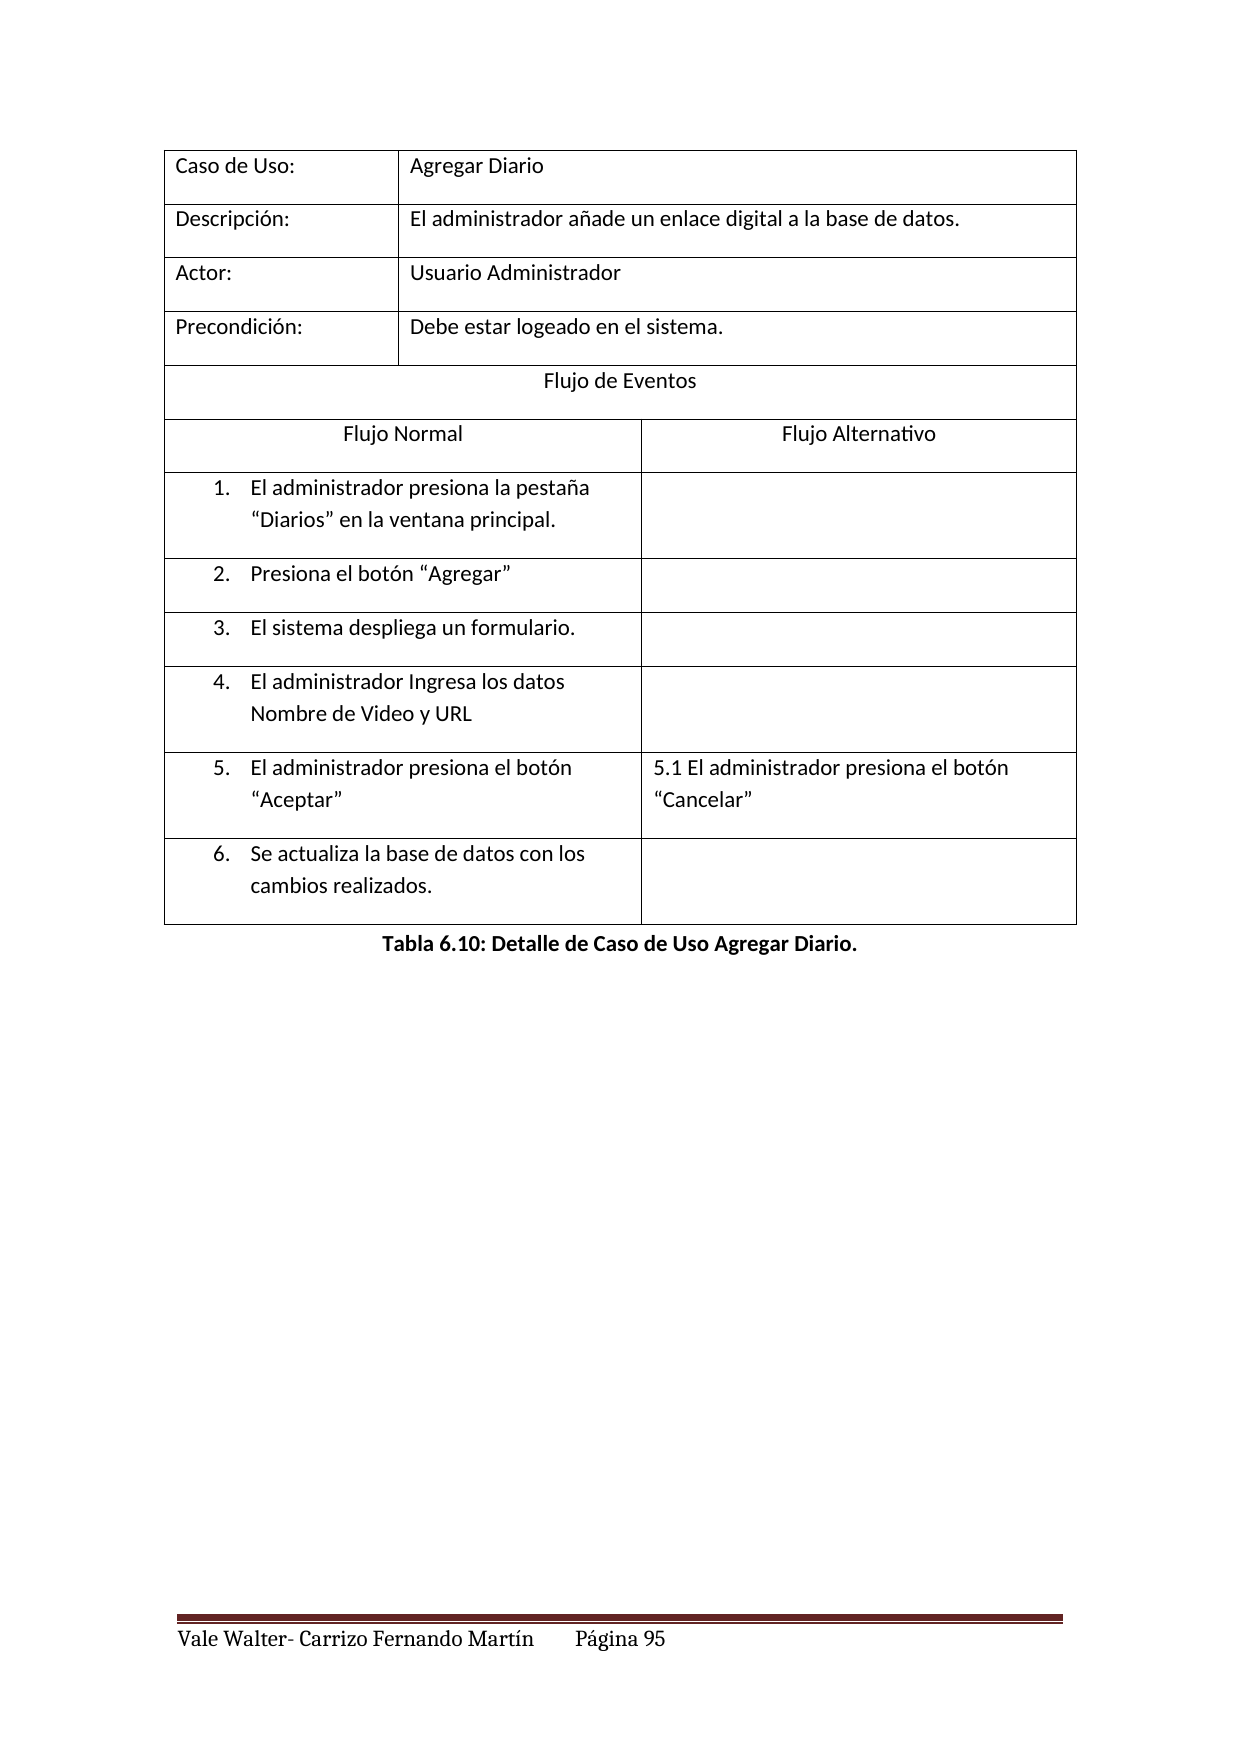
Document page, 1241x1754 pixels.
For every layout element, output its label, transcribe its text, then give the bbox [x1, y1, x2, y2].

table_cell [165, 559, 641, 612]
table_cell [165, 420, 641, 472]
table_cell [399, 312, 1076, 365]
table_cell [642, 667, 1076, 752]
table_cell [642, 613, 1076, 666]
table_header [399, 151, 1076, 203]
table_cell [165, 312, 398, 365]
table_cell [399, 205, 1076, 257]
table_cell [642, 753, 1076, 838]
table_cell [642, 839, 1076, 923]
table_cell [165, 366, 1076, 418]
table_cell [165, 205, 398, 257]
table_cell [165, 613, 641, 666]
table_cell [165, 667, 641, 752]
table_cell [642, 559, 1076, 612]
text Tabla 6.10: Detalle de Caso de Uso Agregar Diario. [177, 925, 1063, 957]
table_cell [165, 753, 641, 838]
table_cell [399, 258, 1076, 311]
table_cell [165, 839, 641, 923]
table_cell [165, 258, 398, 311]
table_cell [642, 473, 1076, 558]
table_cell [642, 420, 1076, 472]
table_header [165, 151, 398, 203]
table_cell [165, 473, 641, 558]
